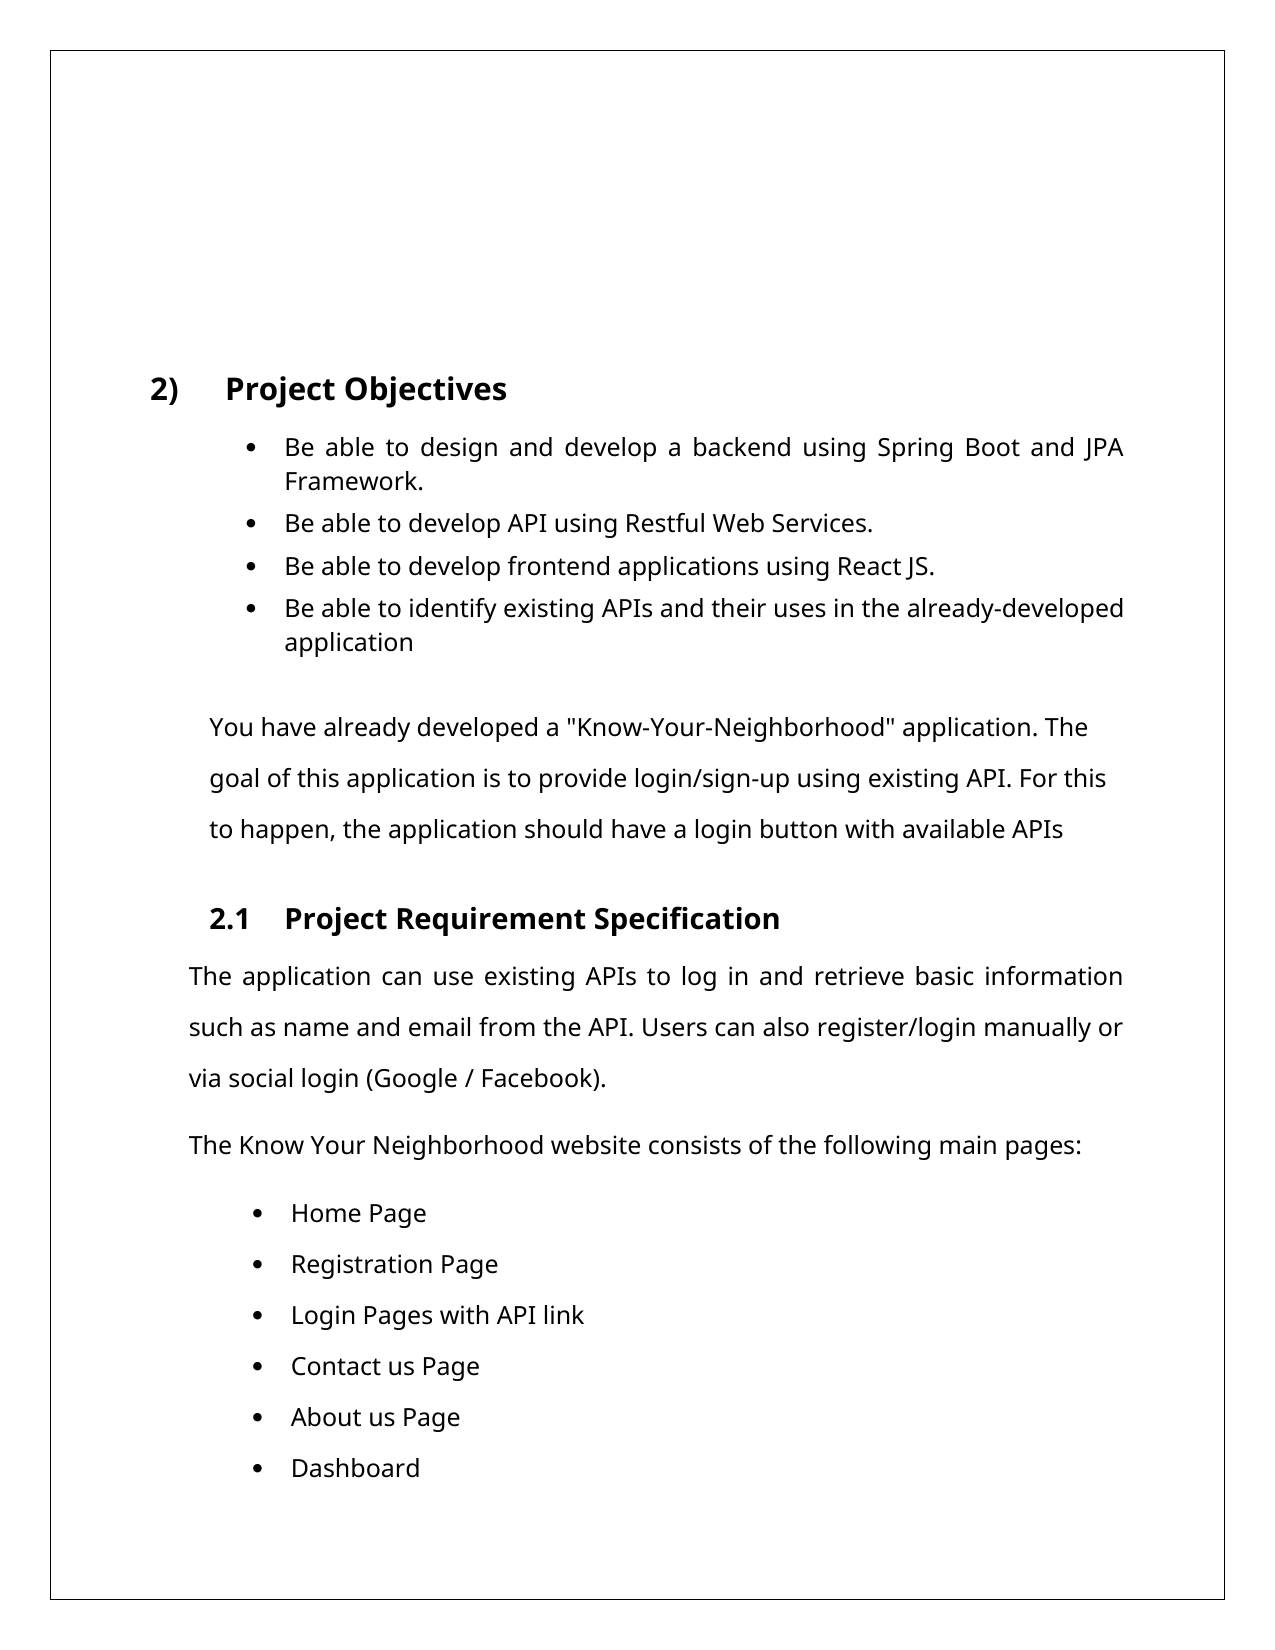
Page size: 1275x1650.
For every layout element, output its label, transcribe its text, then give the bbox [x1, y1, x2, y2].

text You have already developed a "Know-Your-Neighborhood" application. The goal of this application is to provide login/sign-up using existing API. For this to happen, the application should have a login button with available APIs [209, 710, 1125, 882]
list Be able to design and develop a backend using Spring Boot and JPA Framework. [247, 430, 1125, 498]
subtitle Project Requirement Specification [209, 898, 1125, 938]
text The application can use existing APIs to log in and retrieve basic information such as name and email from the API. Users can also register/login manually or via social login (Google / Facebook). [188, 958, 1125, 1094]
list Home Page [253, 1196, 1125, 1230]
list Dashboard [253, 1451, 1125, 1485]
list Contact us Page [253, 1349, 1125, 1383]
list Registration Page [253, 1247, 1125, 1281]
list Login Pages with API link [253, 1298, 1125, 1332]
list Be able to develop frontend applications using React JS. [247, 548, 1125, 583]
text The Know Your Neighborhood website consists of the following main pages: [188, 1128, 1125, 1162]
list Be able to develop API using Restful Web Services. [247, 506, 1125, 540]
list About us Page [253, 1400, 1125, 1434]
list Project Objectives [150, 367, 1125, 410]
list Be able to identify existing APIs and their uses in the already-developed application [247, 591, 1125, 659]
